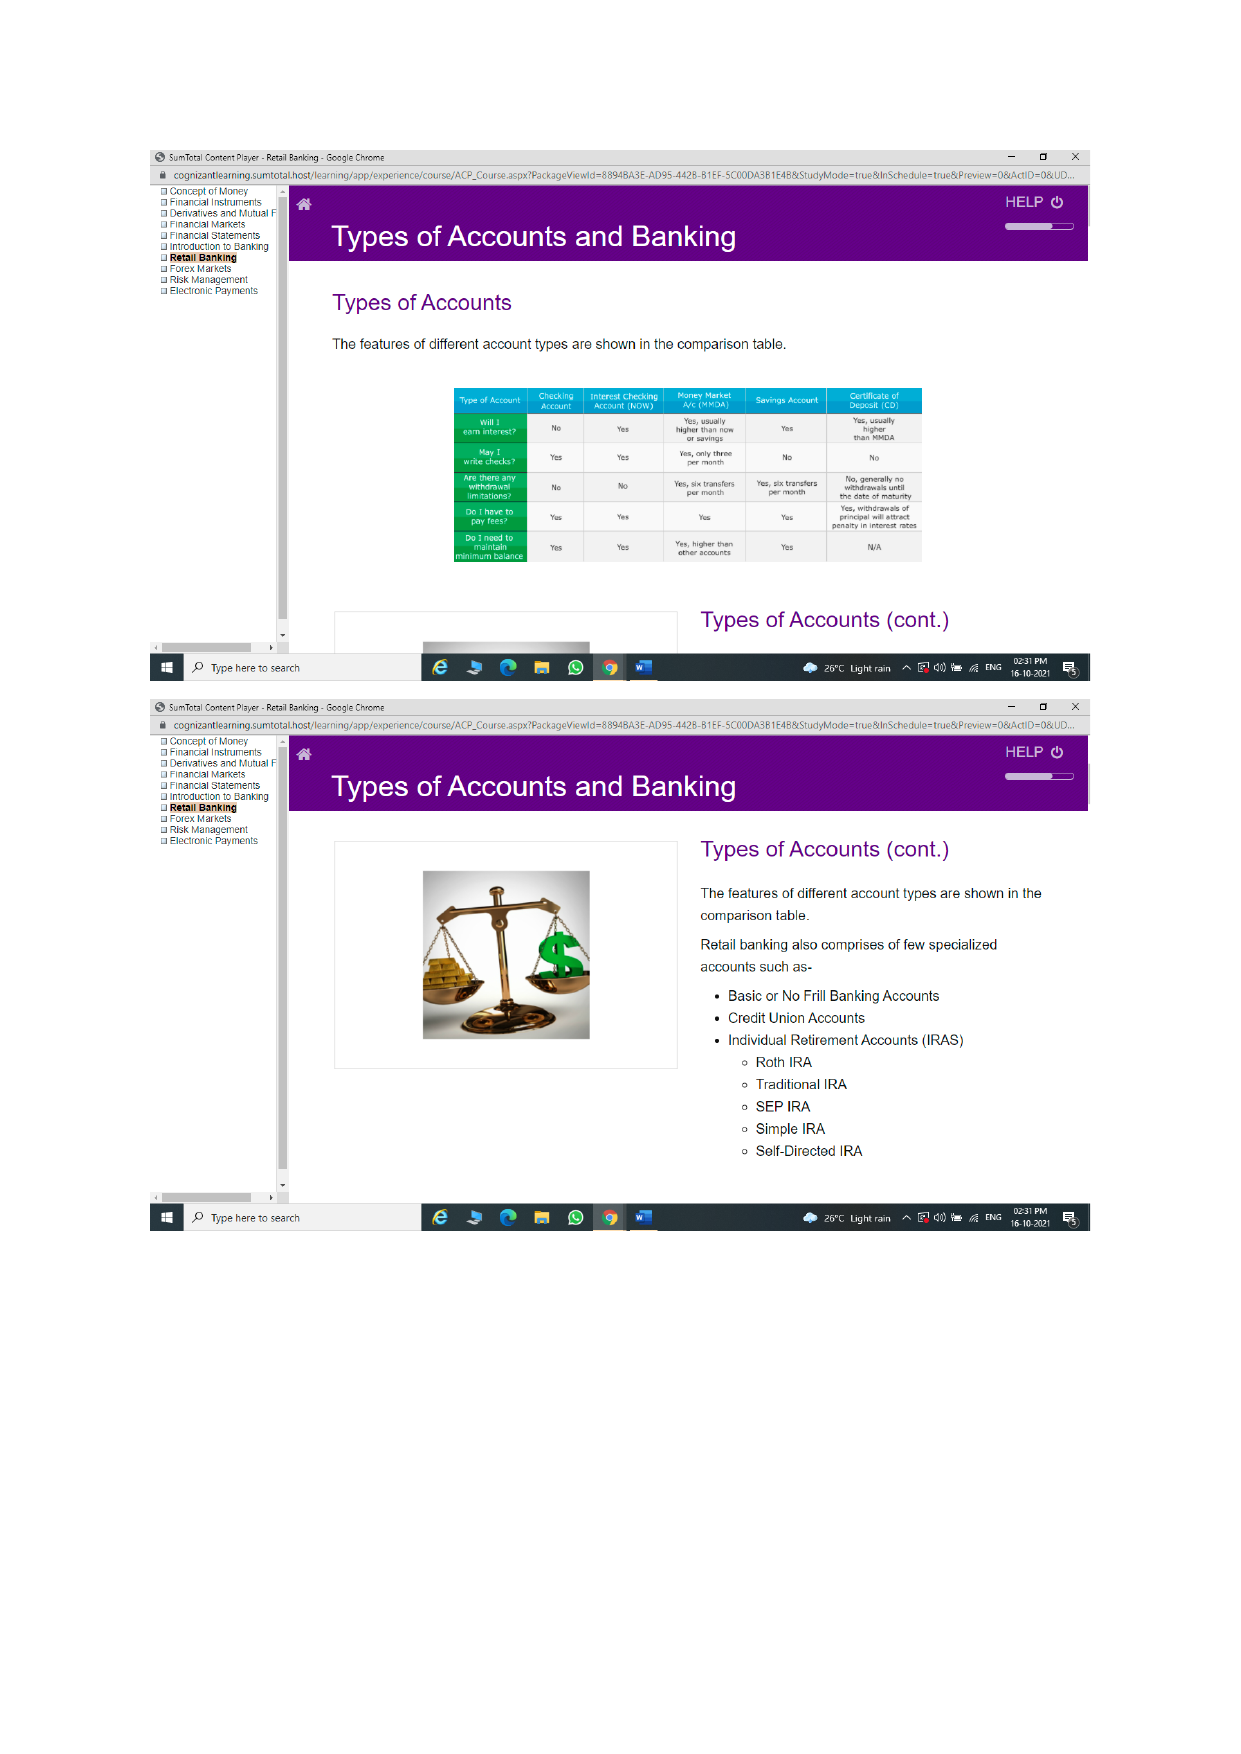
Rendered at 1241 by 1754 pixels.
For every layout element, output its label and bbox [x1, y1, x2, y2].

picture [150, 150, 1091, 681]
picture [150, 699, 1091, 1231]
